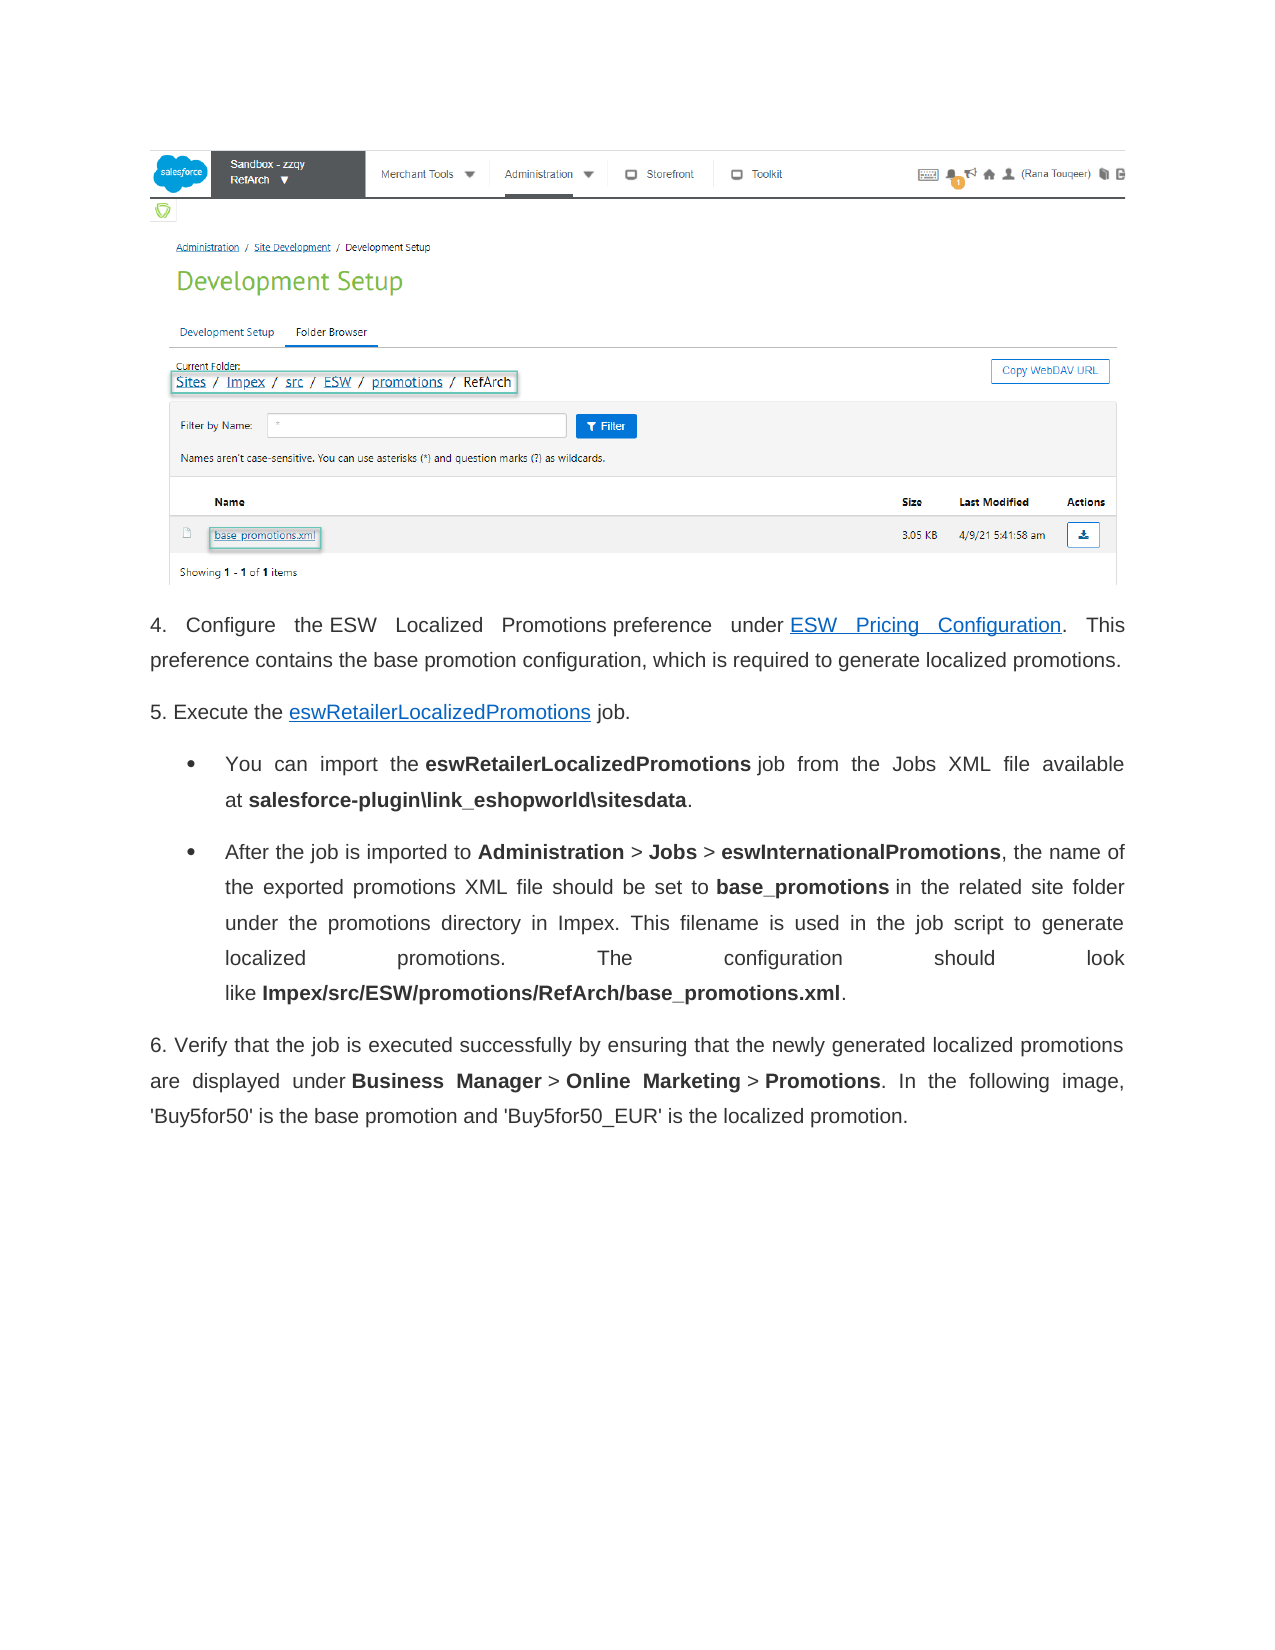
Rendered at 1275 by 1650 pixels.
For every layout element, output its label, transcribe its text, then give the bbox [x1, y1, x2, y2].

text 5. Execute the eswRetailerLocalizedPromotions job. [150, 688, 1125, 724]
list After the job is imported to Administration > Jobs > eswInternationalPromotions, the name of the exported promotions XML file should be set to base_promotions in the related site folder under the promotions directory in Impex. This filename is used in the job script to generate localized promotions. The configuration should look like Impex/src/ESW/promotions/RefArch/base_promotions.xml. [187, 828, 1125, 1005]
list You can import the eswRetailerLocalizedPromotions job from the Jobs XML file available at salesforce-plugin\link_eshopworld\sitesdata. [187, 741, 1125, 811]
text 4. Configure the ESW Localized Promotions preference under ESW Pricing Configuration. This preference contains the base promotion configuration, which is required to generate localized promotions. [150, 601, 1125, 672]
picture [150, 150, 1125, 585]
text 6. Verify that the job is executed successfully by ensuring that the newly generated localized promotions are displayed under Business Manager > Online Marketing > Promotions. In the following image, 'Buy5for50' is the base promotion and 'Buy5for50_EUR' is the localized promotion. [150, 1022, 1125, 1128]
